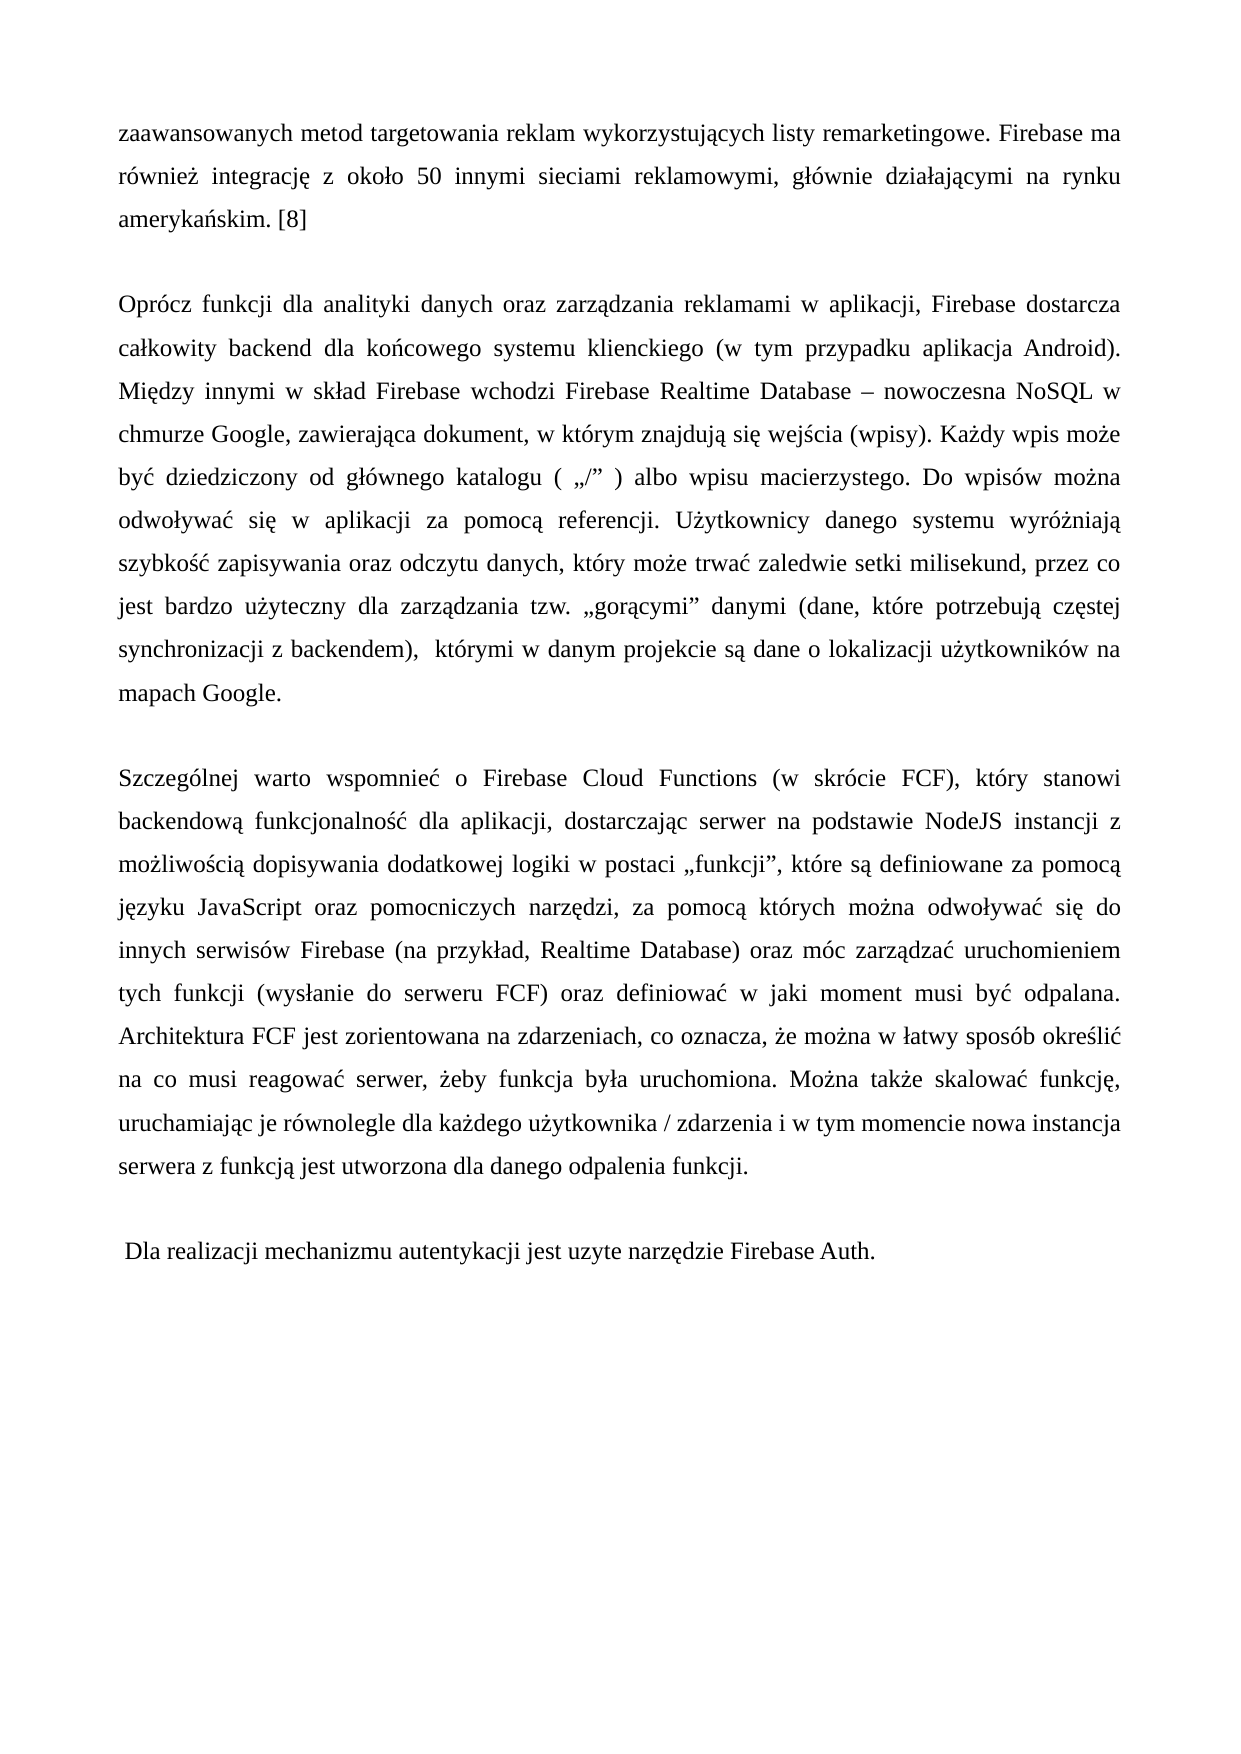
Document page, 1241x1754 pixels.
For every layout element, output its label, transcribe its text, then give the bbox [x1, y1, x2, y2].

text Szczególnej warto wspomnieć o Firebase Cloud Functions (w skrócie FCF), który stanowi backendową funkcjonalność dla aplikacji, dostarczając serwer na podstawie NodeJS instancji z możliwością dopisywania dodatkowej logiki w postaci „funkcji”, które są definiowane za pomocą języku JavaScript oraz pomocniczych narzędzi, za pomocą których można odwoływać się do innych serwisów Firebase (na przykład, Realtime Database) oraz móc zarządzać uruchomieniem tych funkcji (wysłanie do serweru FCF) oraz definiować w jaki moment musi być odpalana. Architektura FCF jest zorientowana na zdarzeniach, co oznacza, że można w łatwy sposób określić na co musi reagować serwer, żeby funkcja była uruchomiona. Można także skalować funkcję, uruchamiając je równolegle dla każdego użytkownika / zdarzenia i w tym momencie nowa instancja serwera z funkcją jest utworzona dla danego odpalenia funkcji. [118, 763, 1122, 1179]
text Oprócz funkcji dla analityki danych oraz zarządzania reklamami w aplikacji, Firebase dostarcza całkowity backend dla końcowego systemu klienckiego (w tym przypadku aplikacja Android). Między innymi w skład Firebase wchodzi Firebase Realtime Database – nowoczesna NoSQL w chmurze Google, zawierająca dokument, w którym znajdują się wejścia (wpisy). Każdy wpis może być dziedziczony od głównego katalogu ( „/” ) albo wpisu macierzystego. Do wpisów można odwoływać się w aplikacji za pomocą referencji. Użytkownicy danego systemu wyróżniają szybkość zapisywania oraz odczytu danych, który może trwać zaledwie setki milisekund, przez co jest bardzo użyteczny dla zarządzania tzw. „gorącymi” danymi (dane, które potrzebują częstej synchronizacji z backendem), którymi w danym projekcie są dane o lokalizacji użytkowników na mapach Google. [118, 289, 1122, 706]
text Dla realizacji mechanizmu autentykacji jest uzyte narzędzie Firebase Auth. [118, 1236, 1122, 1265]
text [118, 118, 1122, 233]
